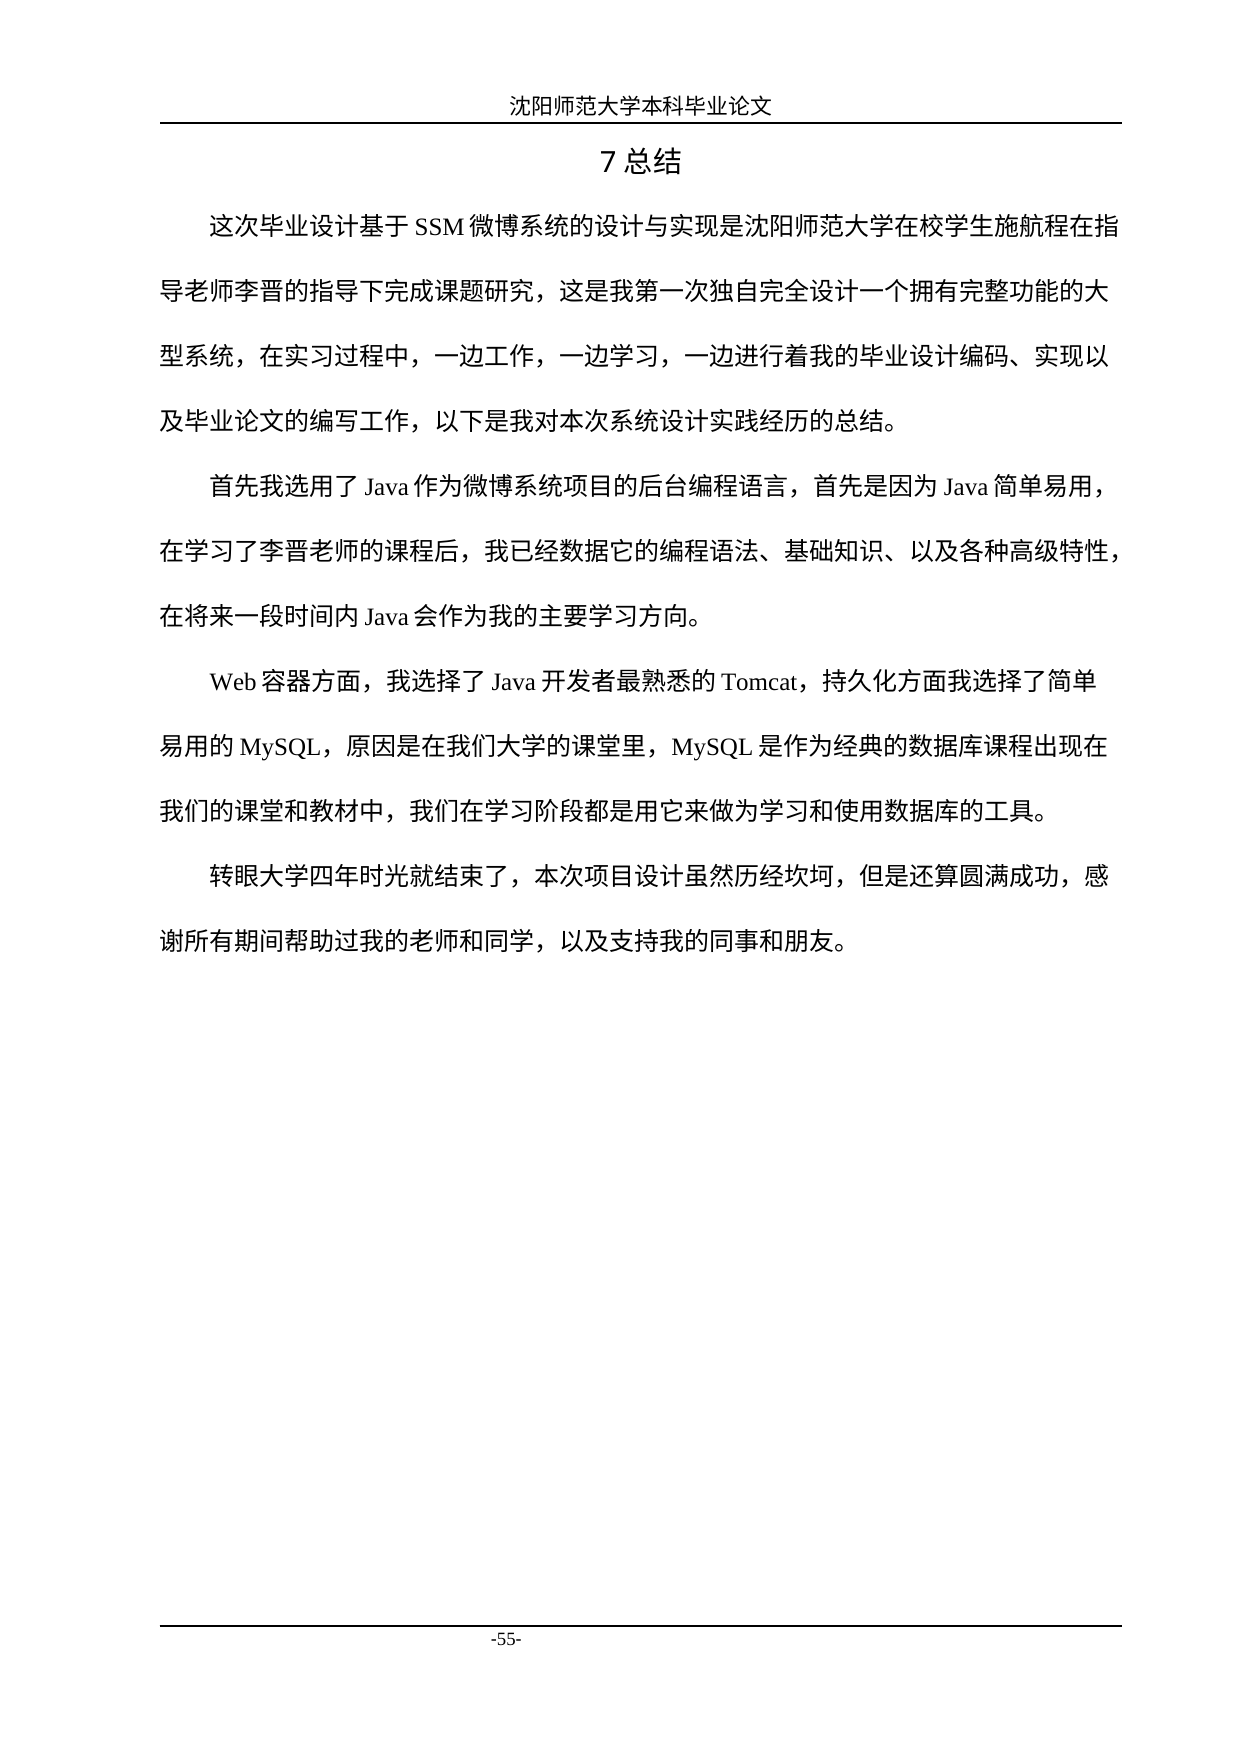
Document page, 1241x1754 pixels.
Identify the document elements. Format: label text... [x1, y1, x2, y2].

subtitle 7 总结 [159, 127, 1122, 192]
text 转眼大学四年时光就结束了，本次项目设计虽然历经坎坷，但是还算圆满成功，感谢所有期间帮助过我的老师和同学，以及支持我的同事和朋友。 [159, 842, 1122, 972]
text Web容器方面，我选择了Java开发者最熟悉的Tomcat，持久化方面我选择了简单易用的MySQL，原因是在我们大学的课堂里，MySQL是作为经典的数据库课程出现在我们的课堂和教材中，我们在学习阶段都是用它来做为学习和使用数据库的工具。 [159, 647, 1122, 842]
text 首先我选用了Java作为微博系统项目的后台编程语言，首先是因为Java简单易用，在学习了李晋老师的课程后，我已经数据它的编程语法、基础知识、以及各种高级特性，在将来一段时间内Java会作为我的主要学习方向。 [159, 452, 1122, 647]
text 这次毕业设计基于SSM微博系统的设计与实现是沈阳师范大学在校学生施航程在指导老师李晋的指导下完成课题研究，这是我第一次独自完全设计一个拥有完整功能的大型系统，在实习过程中，一边工作，一边学习，一边进行着我的毕业设计编码、实现以及毕业论文的编写工作，以下是我对本次系统设计实践经历的总结。 [159, 192, 1122, 452]
